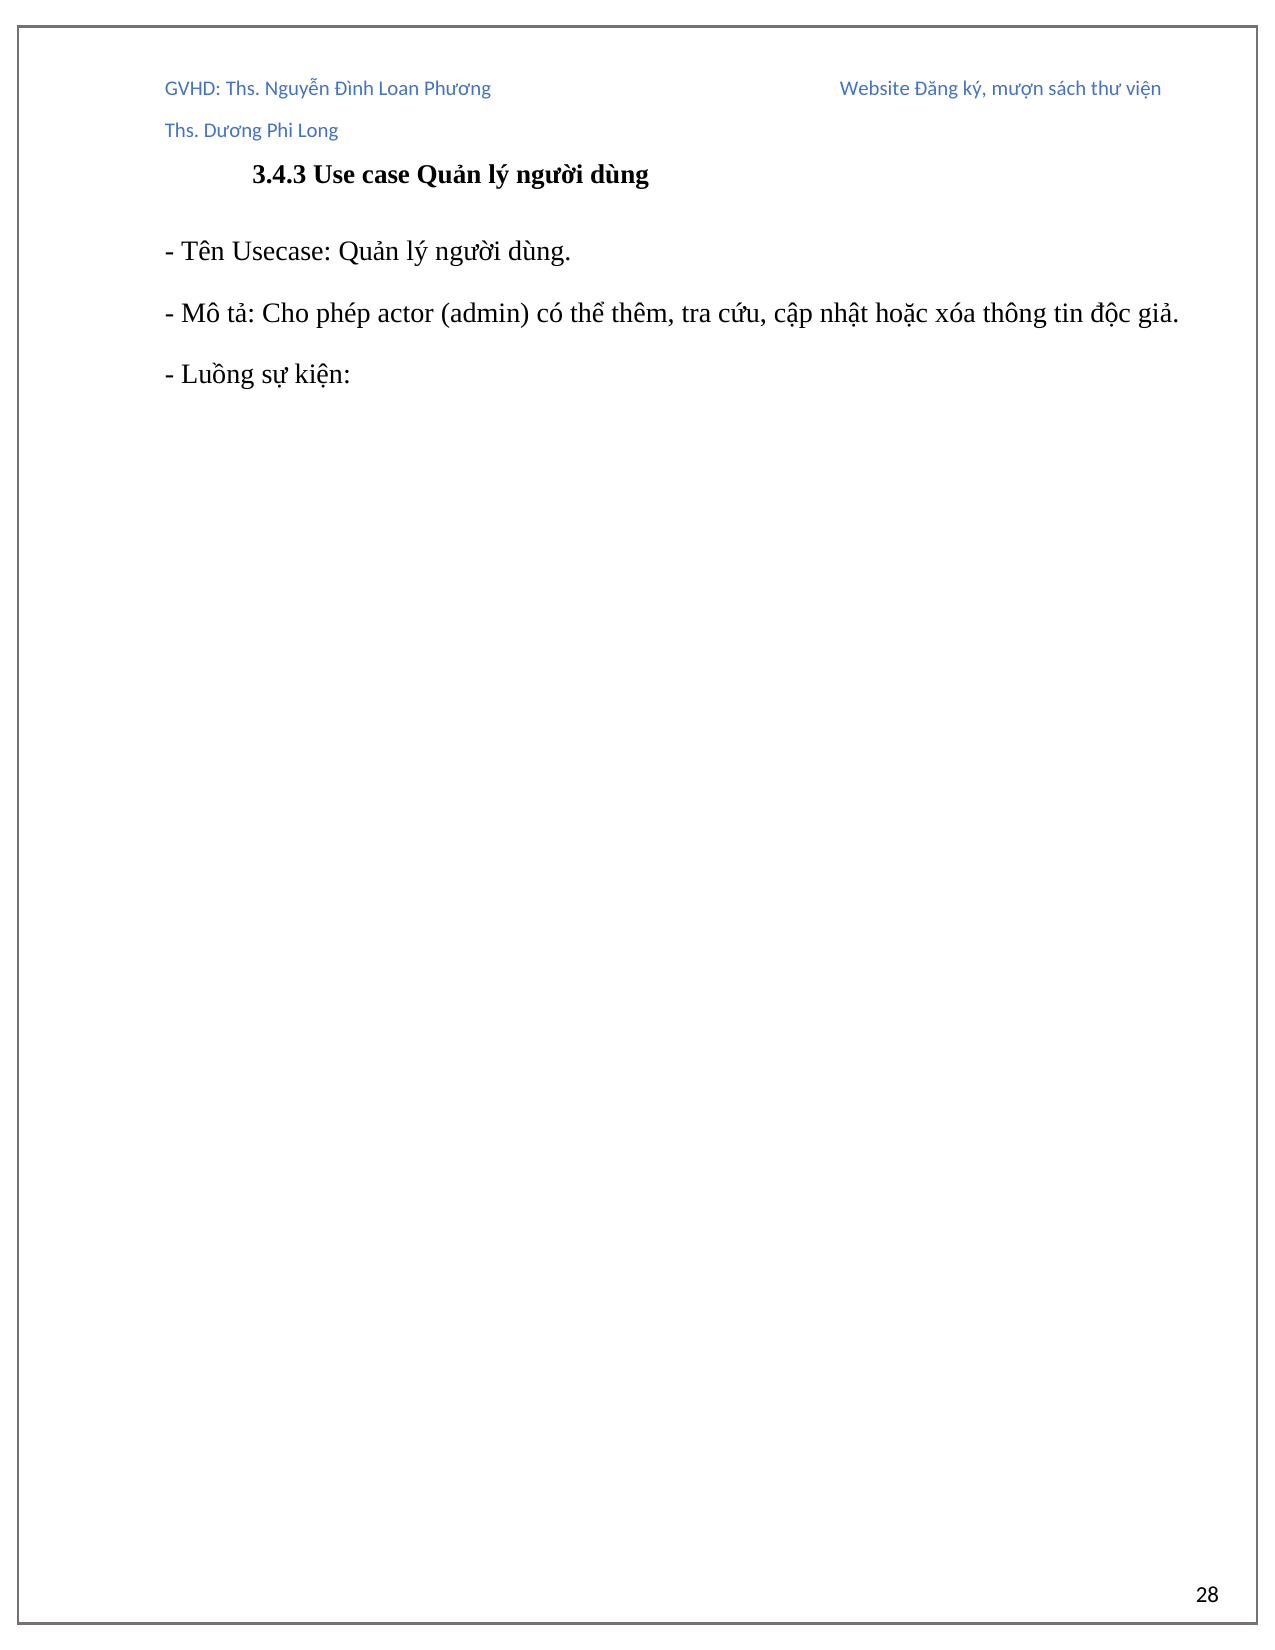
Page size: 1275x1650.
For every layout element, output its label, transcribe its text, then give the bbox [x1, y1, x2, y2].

text - Tên Usecase: Quản lý người dùng. [164, 234, 1219, 267]
text - Luồng sự kiện: [164, 357, 1219, 390]
subtitle 3.4.3 Use case Quản lý người dùng [252, 158, 1219, 190]
text - Mô tả: Cho phép actor (admin) có thể thêm, tra cứu, cập nhật hoặc xóa thông tin độc giả. [164, 296, 1219, 328]
